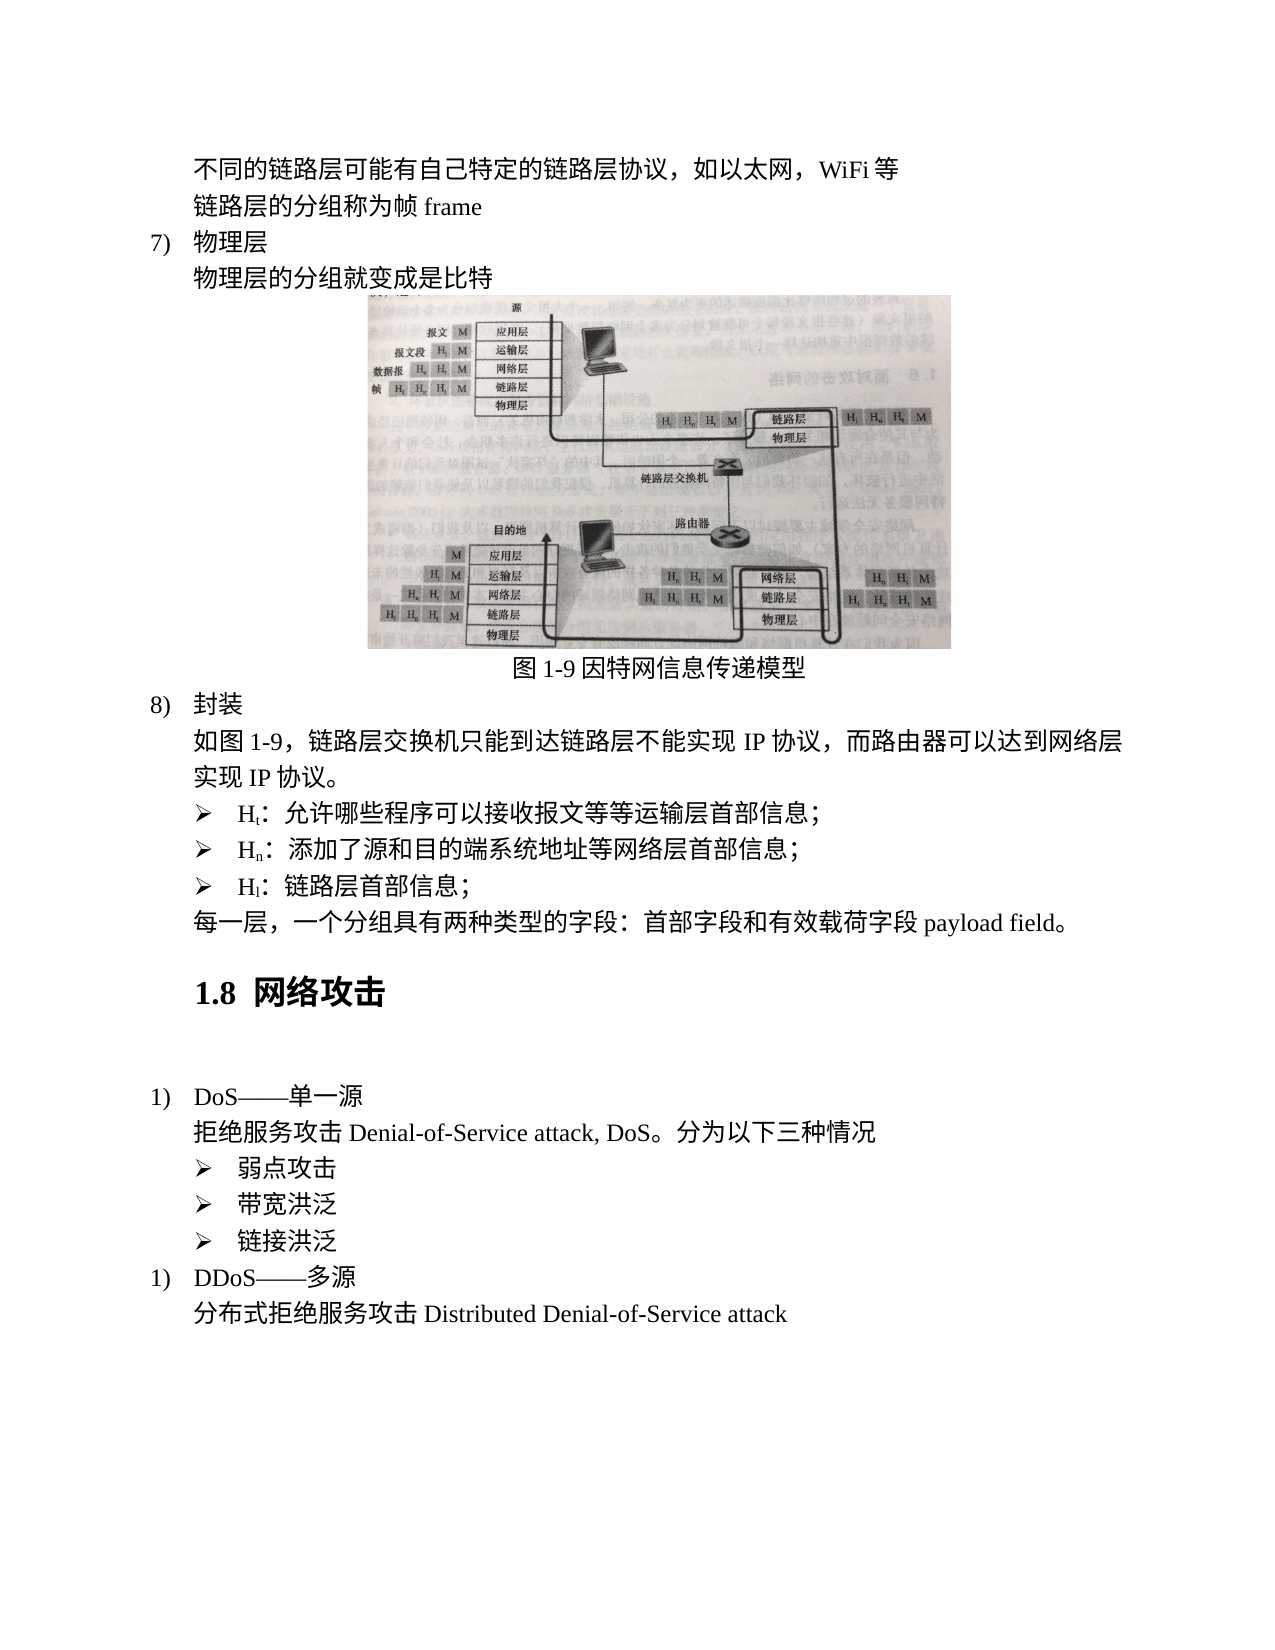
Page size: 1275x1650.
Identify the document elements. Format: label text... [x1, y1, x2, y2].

list 不同的链路层可能有自己特定的链路层协议，如以太网，WiFi等 [194, 150, 1125, 186]
list 拒绝服务攻击Denial-of-Service attack, DoS。分为以下三种情况 [194, 1112, 1125, 1149]
subtitle 网络攻击 [194, 966, 1125, 1014]
list Hn：添加了源和目的端系统地址等网络层首部信息； [194, 830, 1125, 866]
list 每一层，一个分组具有两种类型的字段：首部字段和有效载荷字段payload field。 [194, 902, 1125, 939]
list 如图1-9，链路层交换机只能到达链路层不能实现IP协议，而路由器可以达到网络层实现IP协议。 [194, 721, 1125, 794]
list DDoS——多源 [150, 1257, 1125, 1294]
list 分布式拒绝服务攻击Distributed Denial-of-Service attack [194, 1294, 1125, 1330]
list 弱点攻击 [194, 1149, 1125, 1185]
list 链路层的分组称为帧frame [194, 186, 1125, 222]
list Ht：允许哪些程序可以接收报文等等运输层首部信息； [194, 794, 1125, 830]
list 物理层的分组就变成是比特 [194, 259, 1125, 295]
list 图1-9 因特网信息传递模型 [194, 649, 1125, 685]
list 带宽洪泛 [194, 1185, 1125, 1221]
list DoS——单一源 [150, 1076, 1125, 1112]
picture [367, 295, 952, 649]
list Hl：链路层首部信息； [194, 866, 1125, 902]
list 物理层 [150, 222, 1125, 259]
list 封装 [150, 685, 1125, 721]
list 链接洪泛 [194, 1221, 1125, 1257]
